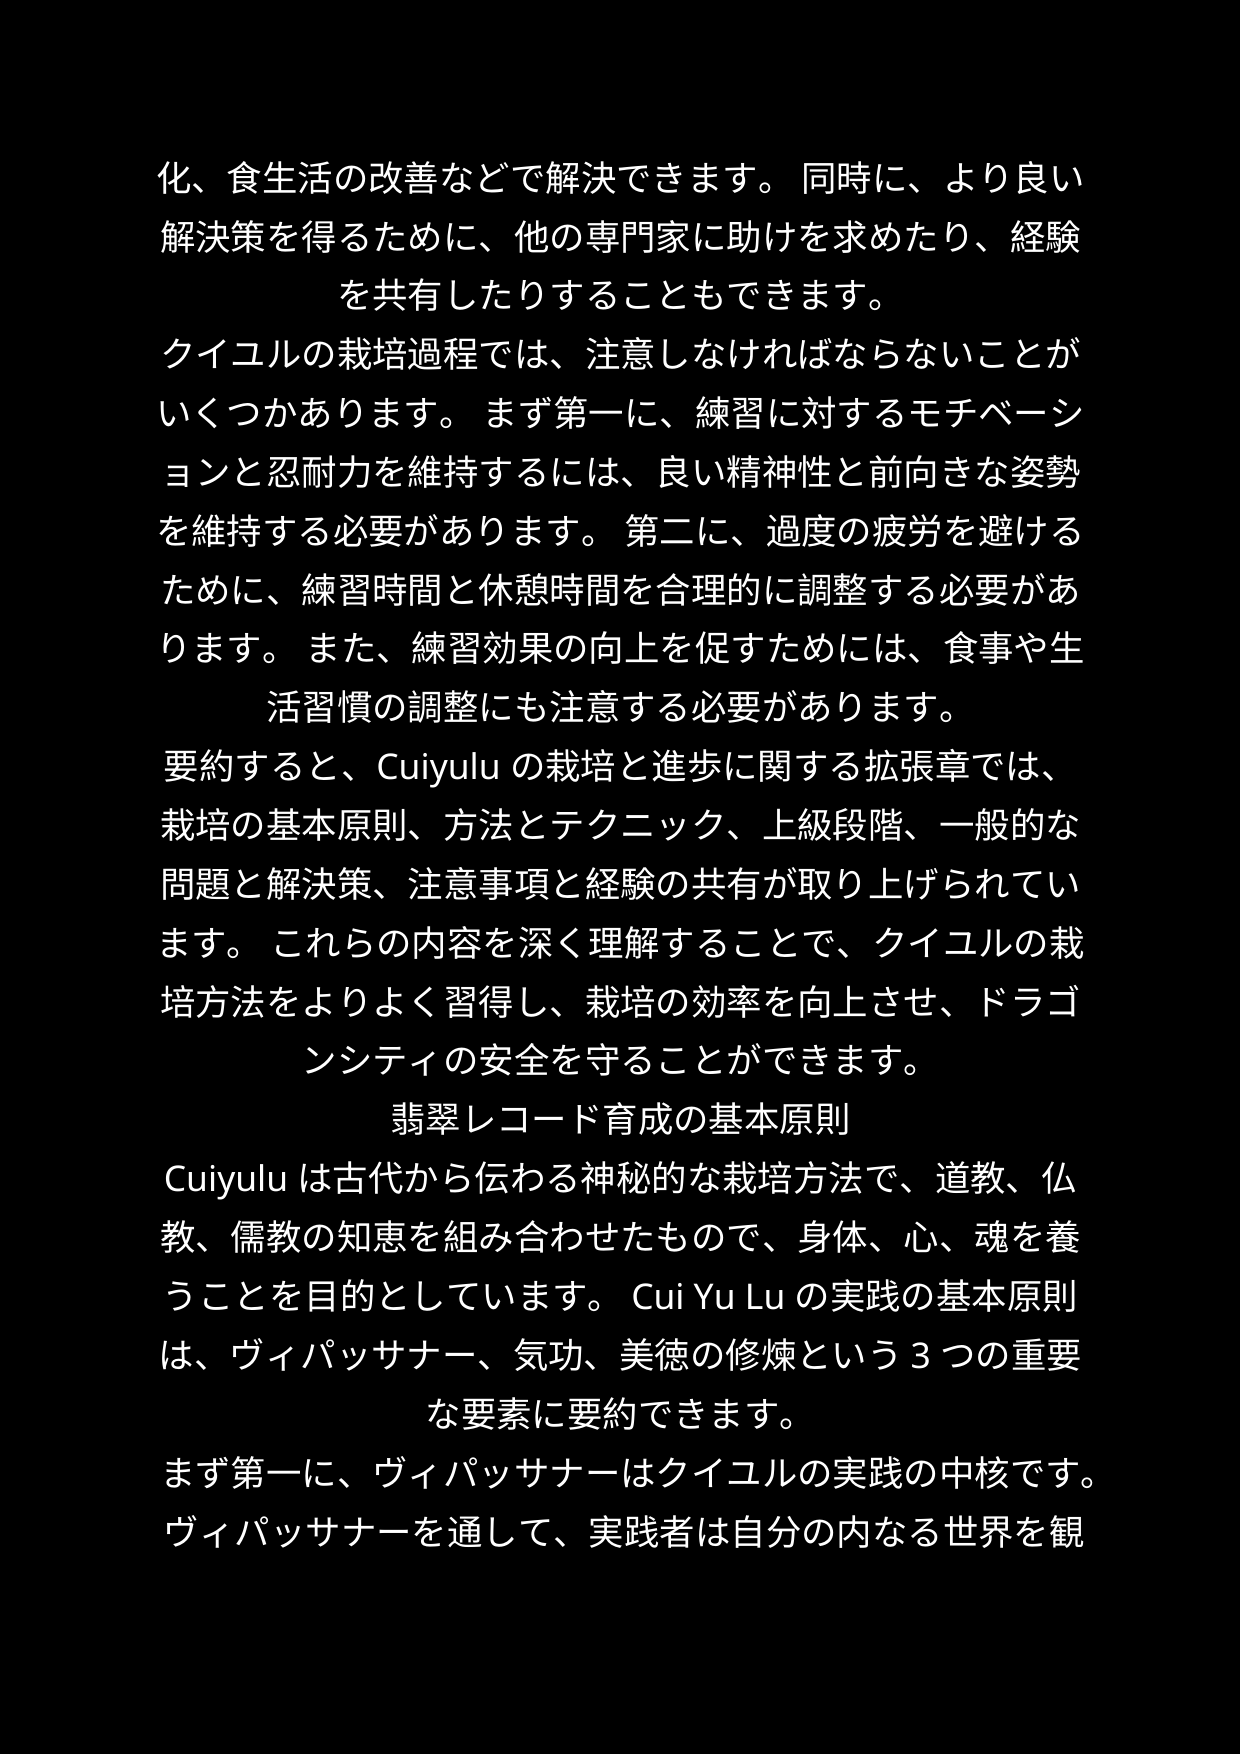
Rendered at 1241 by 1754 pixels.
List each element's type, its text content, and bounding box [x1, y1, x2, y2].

text 要約すると、Cuiyulu の栽培と進歩に関する拡張章では、栽培の基本原則、方法とテクニック、上級段階、一般的な問題と解決策、注意事項と経験の共有が取り上げられています。 これらの内容を深く理解することで、クイユルの栽培方法をよりよく習得し、栽培の効率を向上させ、ドラゴンシティの安全を守ることができます。 [150, 738, 1090, 1084]
text 翡翠レコード育成の基本原則 [150, 1092, 1090, 1143]
text Cuiyulu は古代から伝わる神秘的な栽培方法で、道教、仏教、儒教の知恵を組み合わせたもので、身体、心、魂を養うことを目的としています。 Cui Yu Lu の実践の基本原則は、ヴィパッサナー、気功、美徳の修煉という 3 つの重要な要素に要約できます。 [150, 1151, 1090, 1438]
text クイユルの栽培過程では、注意しなければならないことがいくつかあります。 まず第一に、練習に対するモチベーションと忍耐力を維持するには、良い精神性と前向きな姿勢を維持する必要があります。 第二に、過度の疲労を避けるために、練習時間と休憩時間を合理的に調整する必要があります。 また、練習効果の向上を促すためには、食事や生活習慣の調整にも注意する必要があります。 [150, 327, 1090, 731]
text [150, 150, 1090, 319]
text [150, 1445, 1090, 1555]
